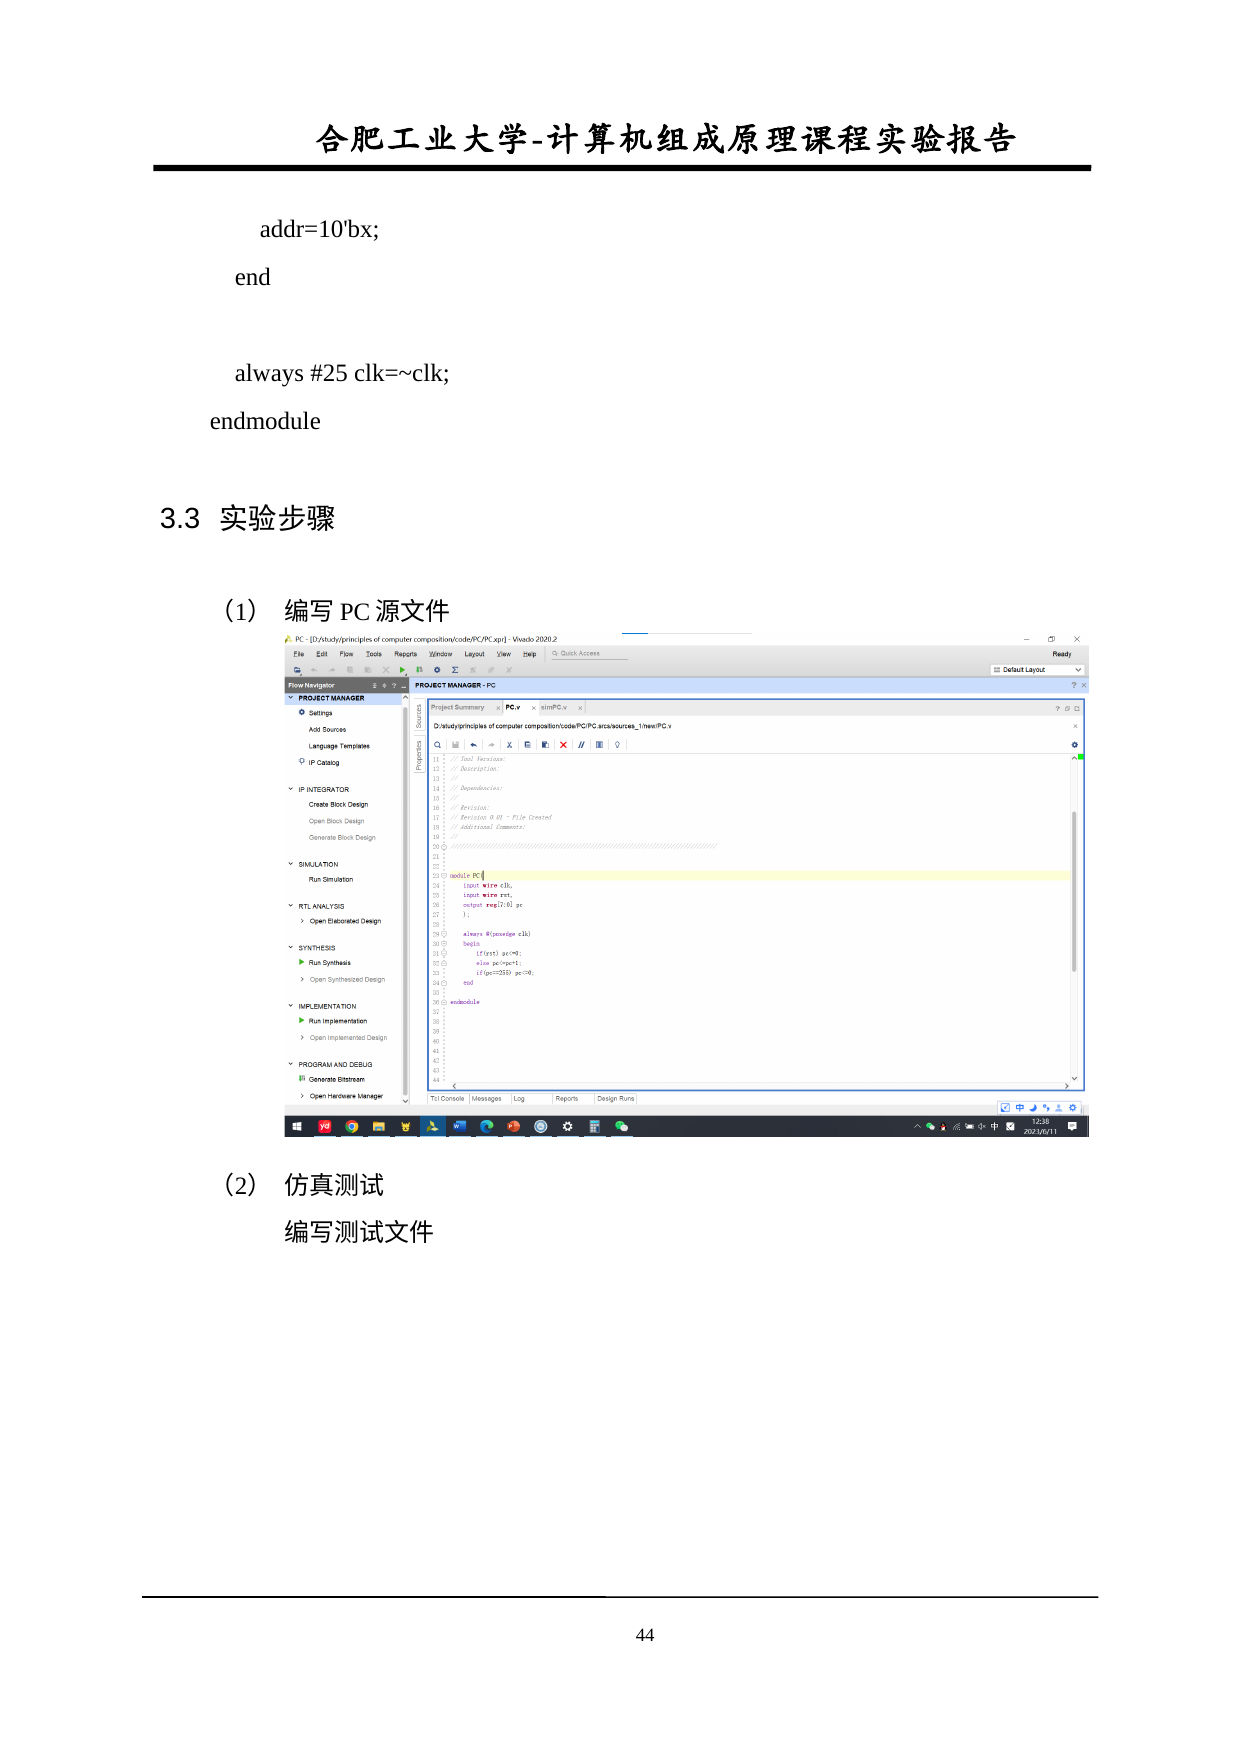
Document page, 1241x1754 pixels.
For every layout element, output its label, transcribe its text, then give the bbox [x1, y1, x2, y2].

text 编写测试文件 [284, 1207, 1093, 1255]
text end [159, 253, 1093, 301]
text endmodule [159, 396, 1093, 444]
text addr=10'bx; [159, 205, 1093, 253]
text always #25 clk=~clk; [159, 348, 1093, 396]
list 编写PC源文件 [209, 586, 1093, 633]
list 仿真测试 [209, 1159, 1093, 1207]
subtitle 实验步骤 [159, 492, 1093, 538]
picture [284, 633, 1089, 1137]
